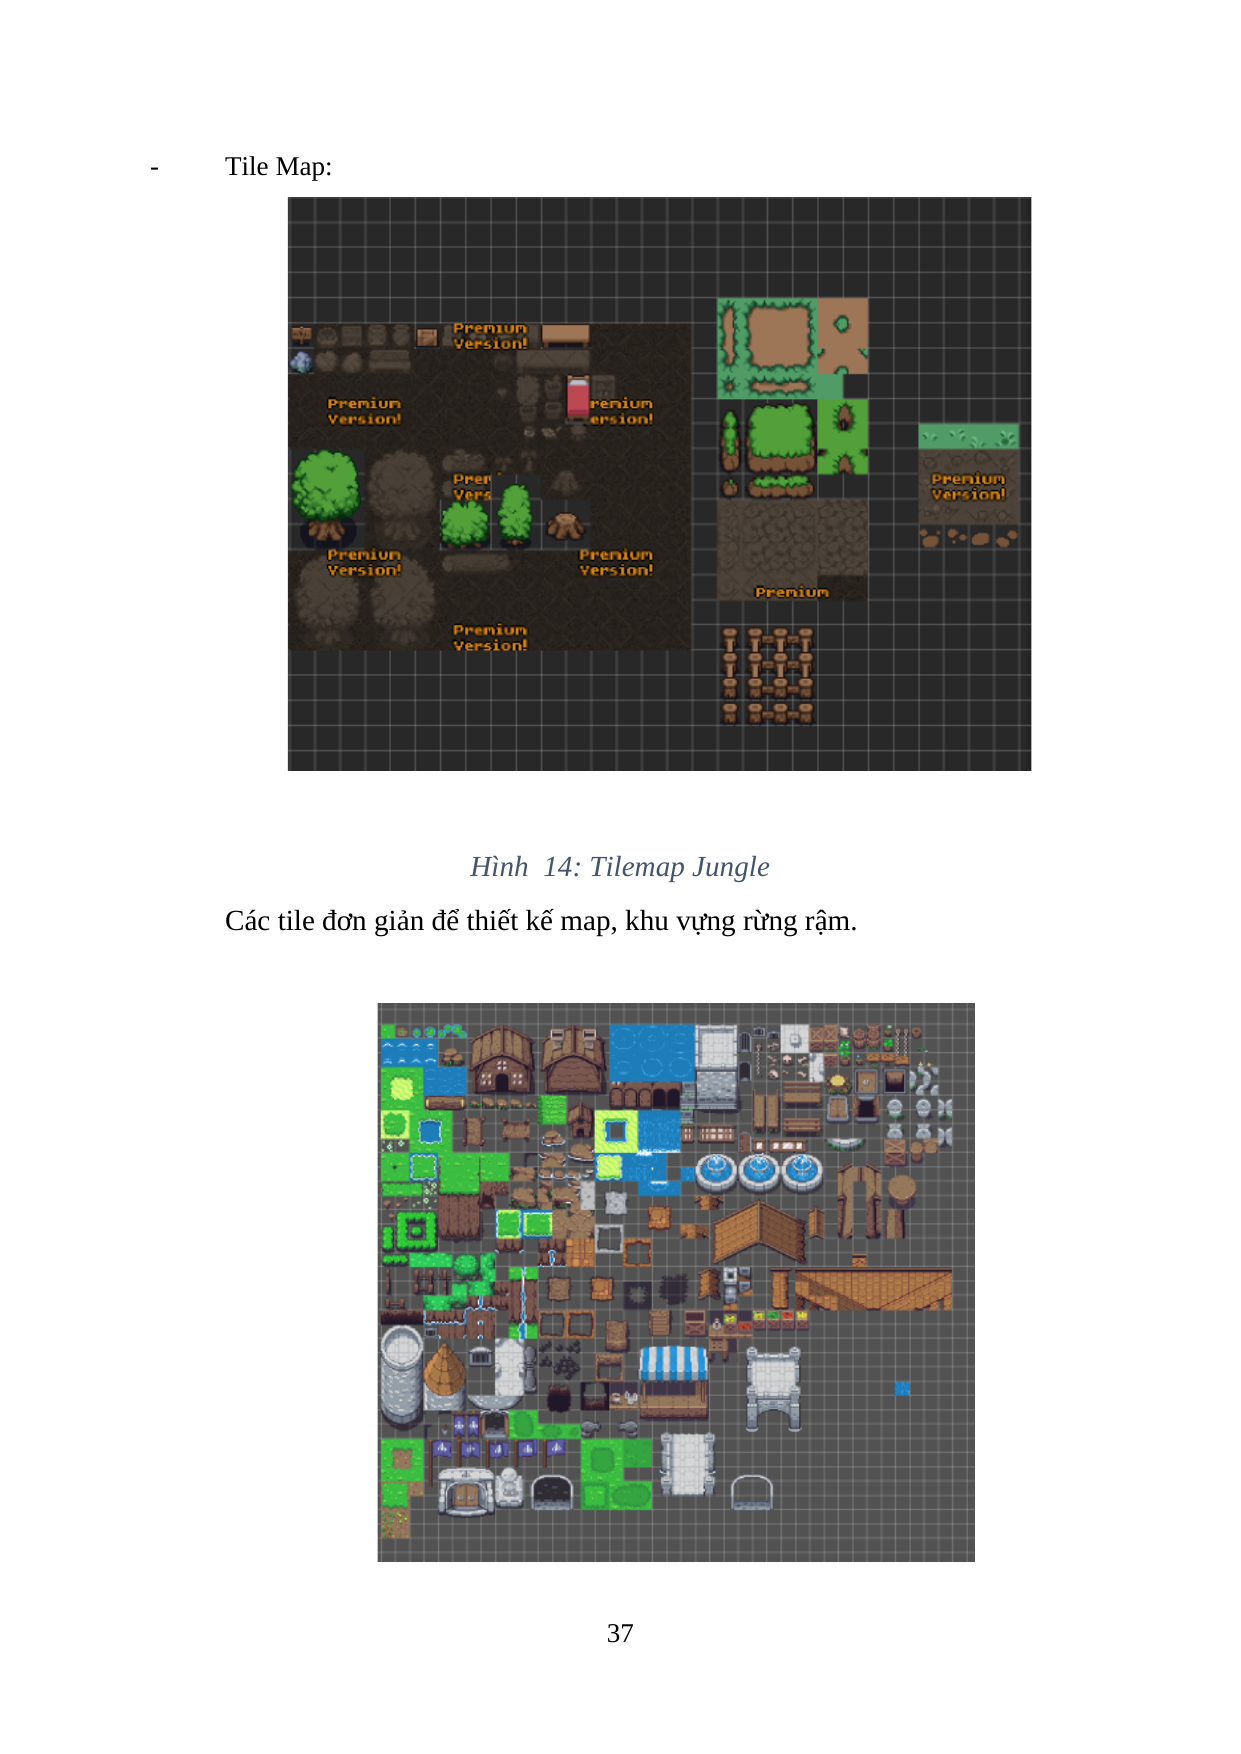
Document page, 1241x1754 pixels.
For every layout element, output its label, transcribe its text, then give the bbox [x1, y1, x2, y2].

list Tile Map: [150, 150, 1090, 181]
text Hình 14: Tilemap Jungle [150, 849, 1090, 882]
picture [377, 1003, 975, 1562]
text Các tile đơn giản để thiết kế map, khu vựng rừng rậm. [150, 903, 1090, 937]
picture [287, 197, 1036, 771]
